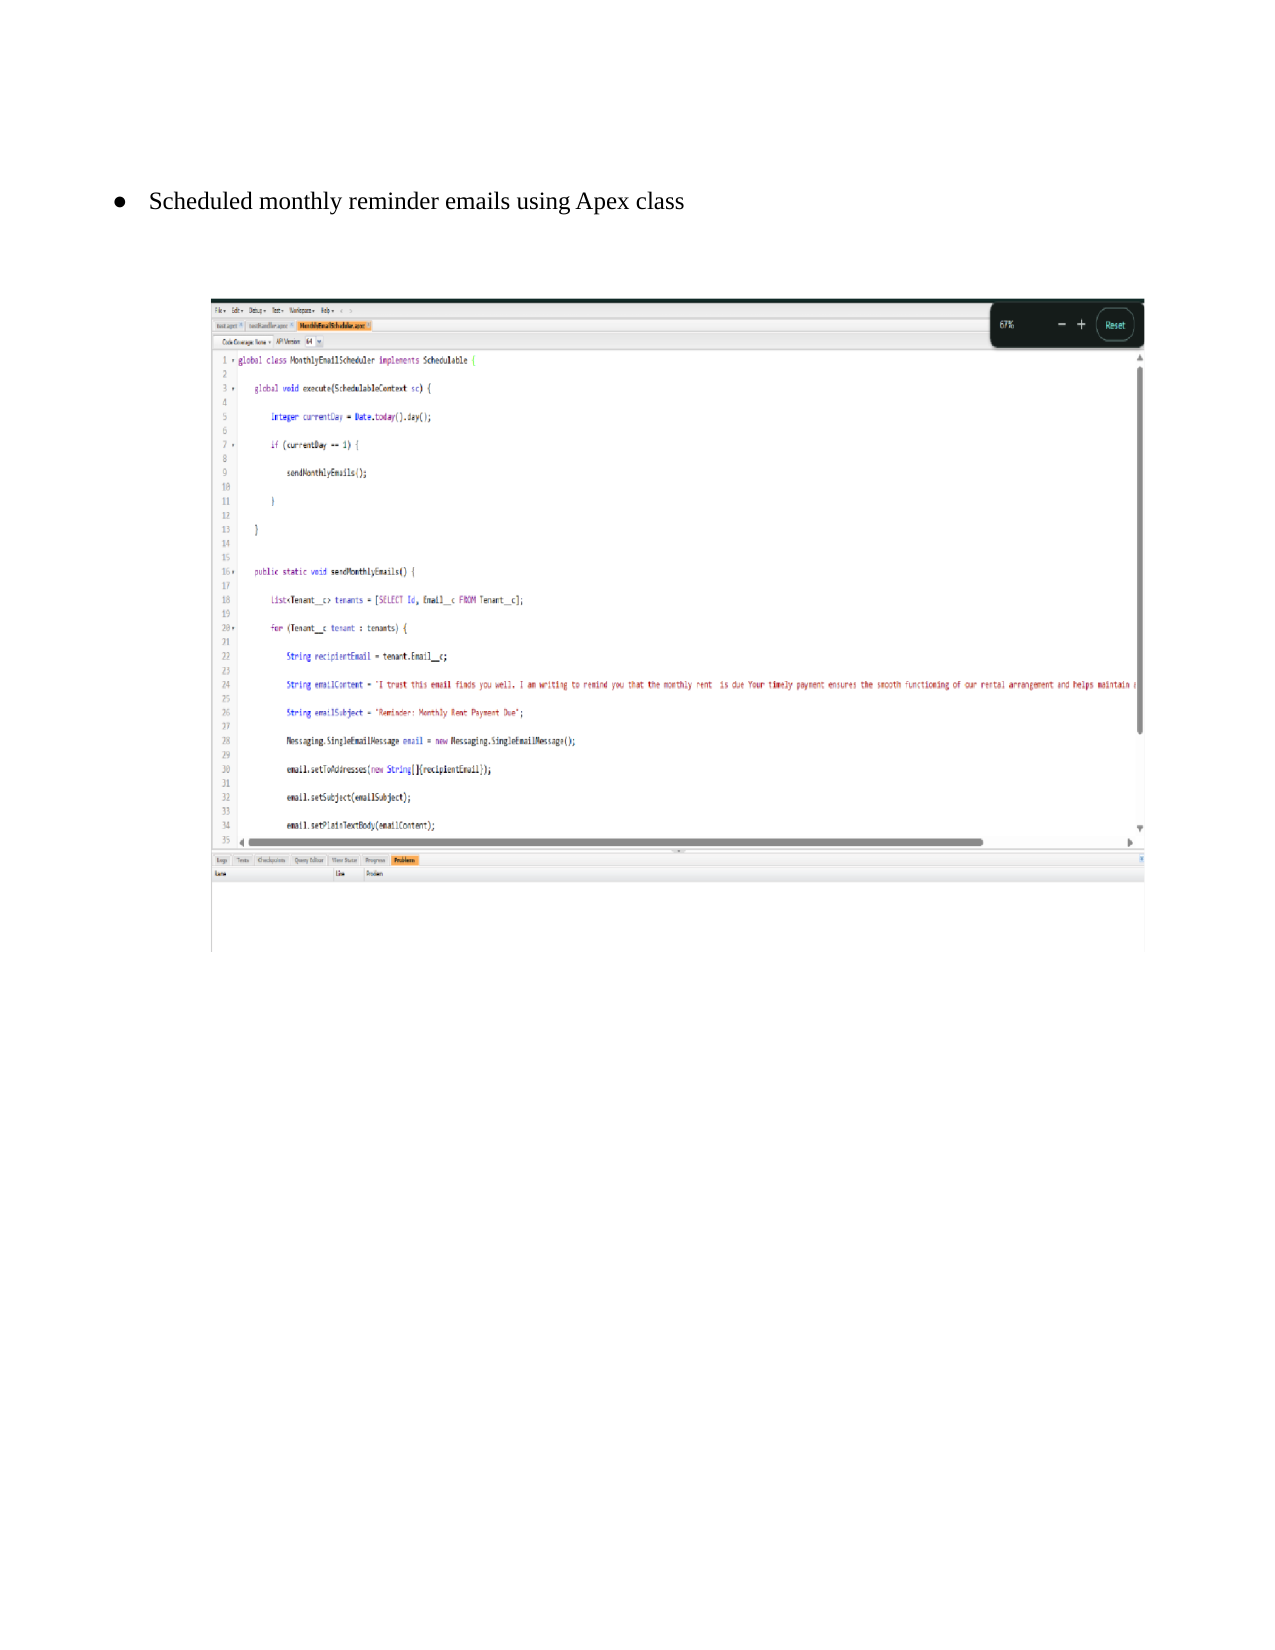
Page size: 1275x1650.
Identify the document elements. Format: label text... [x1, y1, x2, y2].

picture [210, 298, 1145, 952]
list Scheduled monthly reminder emails using Apex class [112, 186, 1168, 215]
